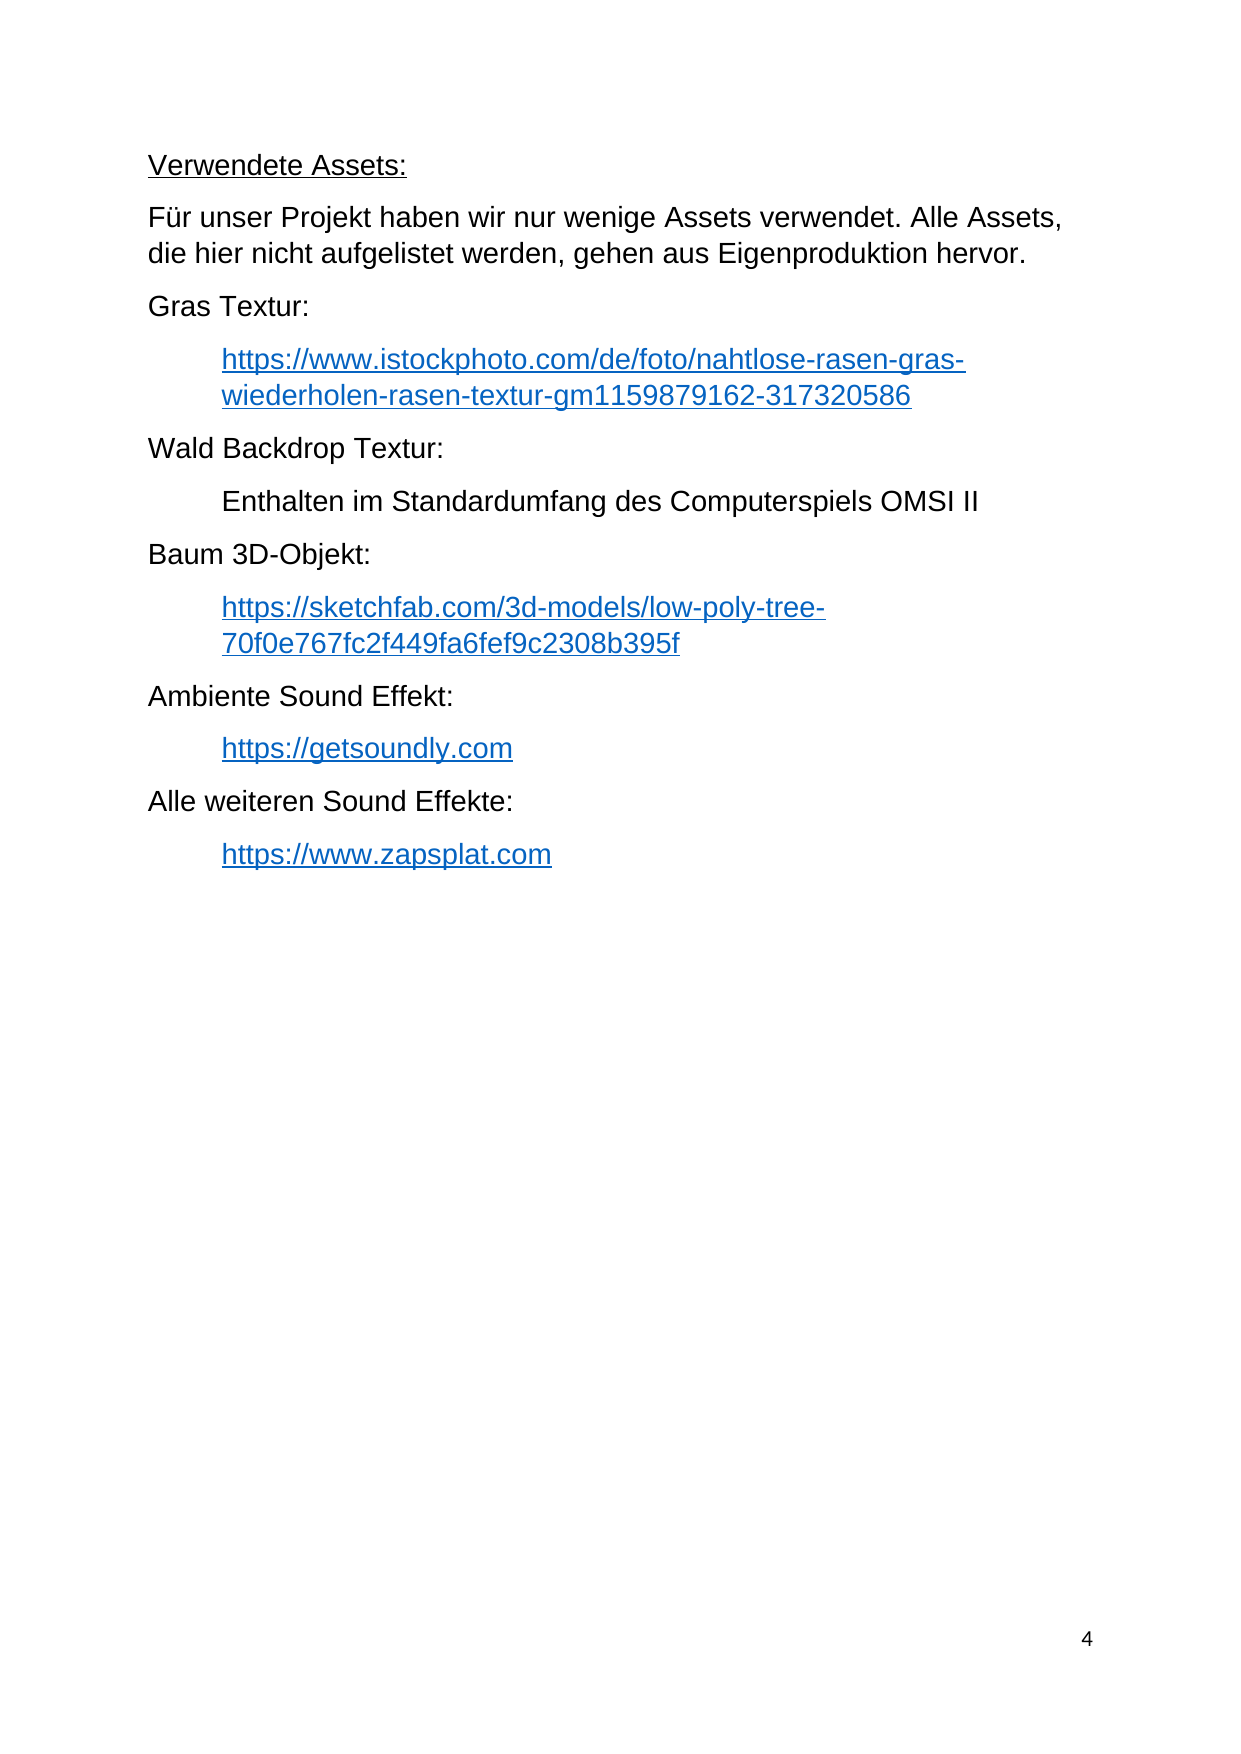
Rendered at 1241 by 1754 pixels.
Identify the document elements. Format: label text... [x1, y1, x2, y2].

text Baum 3D-Objekt: [148, 537, 1093, 570]
text Verwendete Assets: [148, 148, 1093, 181]
text Ambiente Sound Effekt: [148, 678, 1093, 712]
text Wald Backdrop Textur: [148, 431, 1093, 465]
text https://www.istockphoto.com/de/foto/nahtlose-rasen-gras-wiederholen-rasen-textur-gm1159879162-317320586 [221, 342, 1093, 412]
text Gras Textur: [148, 289, 1093, 323]
text Alle weiteren Sound Effekte: [148, 784, 1093, 818]
text Enthalten im Standardumfang des Computerspiels OMSI II [221, 484, 1093, 517]
text https://sketchfab.com/3d-models/low-poly-tree-70f0e767fc2f449fa6fef9c2308b395f [221, 589, 1093, 659]
text https://getsoundly.com [221, 731, 1093, 765]
text Für unser Projekt haben wir nur wenige Assets verwendet. Alle Assets, die hier nicht aufgelistet werden, gehen aus Eigenproduktion hervor. [148, 200, 1093, 270]
text https://www.zapsplat.com [221, 837, 1093, 871]
